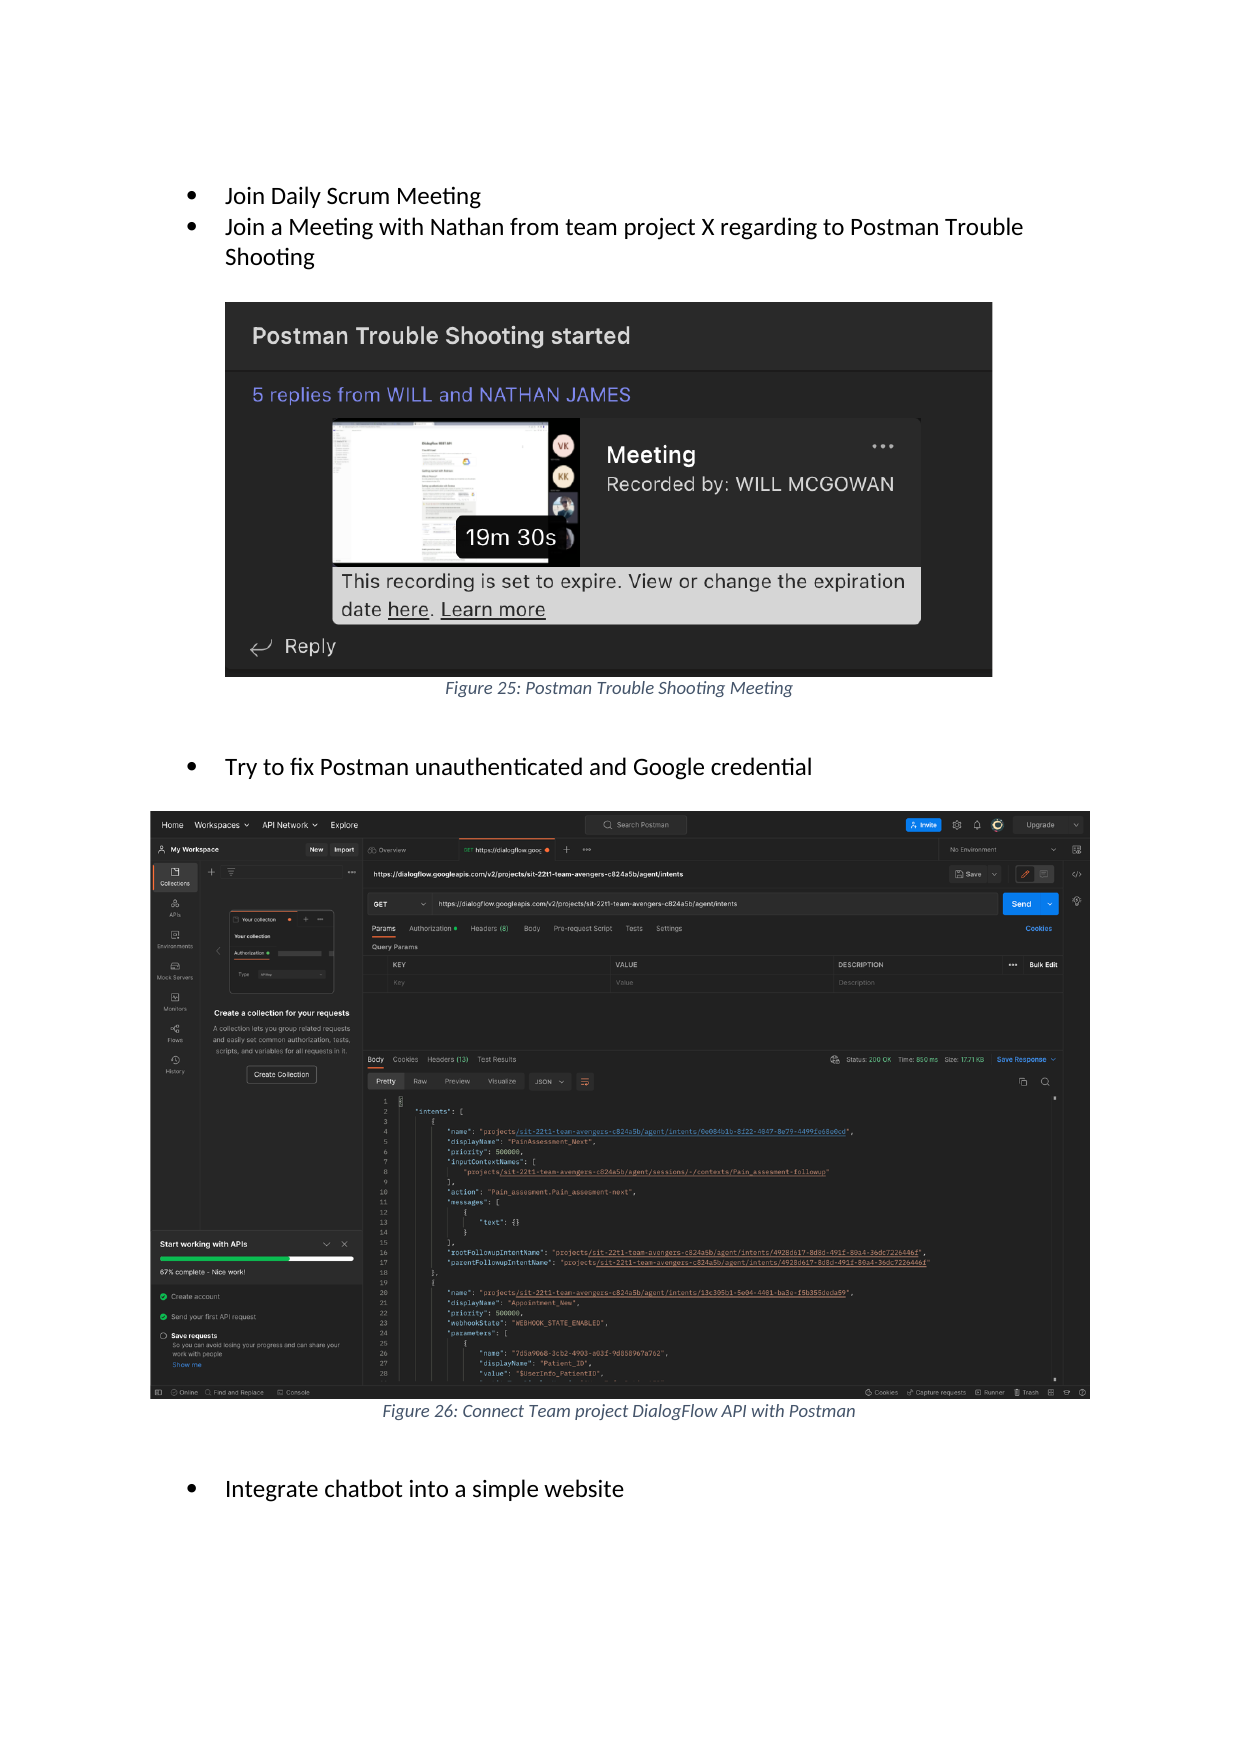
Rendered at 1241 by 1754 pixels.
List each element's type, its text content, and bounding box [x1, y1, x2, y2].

list Try to fix Postman unauthenticated and Google credential [187, 751, 1090, 781]
list Integrate chatbot into a simple website [187, 1473, 1090, 1504]
list Join a Meeting with Nathan from team project X regarding to Postman Trouble Shooting [187, 211, 1090, 272]
list Join Daily Scrum Meeting [187, 181, 1090, 211]
picture [150, 811, 1090, 1399]
picture [225, 302, 993, 677]
text Figure 25: Postman Trouble Shooting Meeting [150, 676, 1090, 699]
text Figure 26: Connect Team project DialogFlow API with Postman [150, 1399, 1090, 1422]
